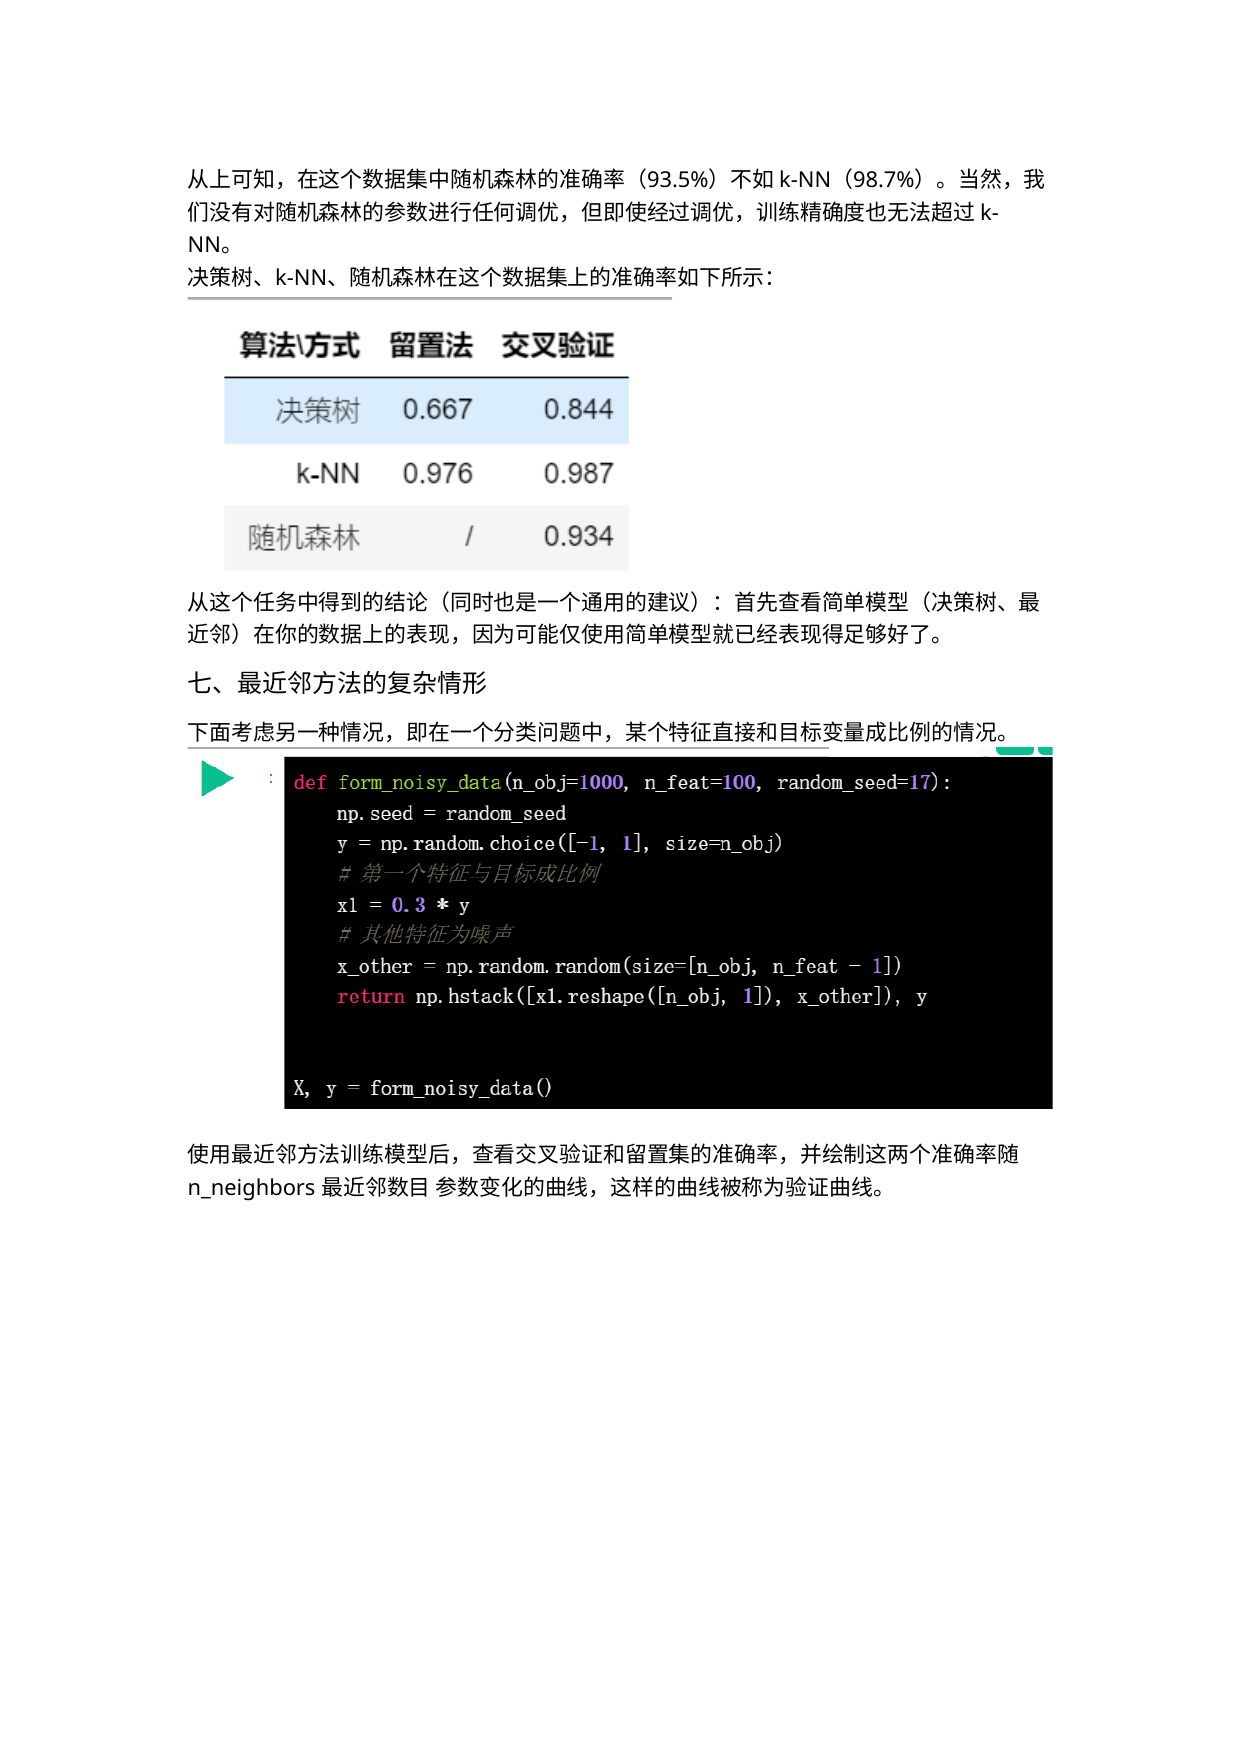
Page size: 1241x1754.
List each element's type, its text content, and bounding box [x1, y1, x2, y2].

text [187, 162, 1053, 259]
text 从这个任务中得到的结论（同时也是一个通用的建议）：首先查看简单模型（决策树、最近邻）在你的数据上的表现，因为可能仅使用简单模型就已经表现得足够好了。 [187, 584, 1053, 649]
picture [187, 297, 673, 579]
text 决策树、k-NN、随机森林在这个数据集上的准确率如下所示： [187, 259, 1053, 292]
text 七、最近邻方法的复杂情形 [187, 649, 1053, 714]
picture [187, 747, 1053, 1109]
text 下面考虑另一种情况，即在一个分类问题中，某个特征直接和目标变量成比例的情况。 使用最近邻方法训练模型后，查看交叉验证和留置集的准确率，并绘制这两个准确率随 n_neighbors 最近邻数目 参数变化的曲线，这样的曲线被称为验证曲线。 上图表明，即使我们尝试在较广范围内改变 n_neighbors 参数，基于欧几里得距离的 k-NN 在这个问题上依旧表现不佳。 [187, 714, 1053, 747]
text 下面考虑另一种情况，即在一个分类问题中，某个特征直接和目标变量成比例的情况。 使用最近邻方法训练模型后，查看交叉验证和留置集的准确率，并绘制这两个准确率随 n_neighbors 最近邻数目 参数变化的曲线，这样的曲线被称为验证曲线。 上图表明，即使我们尝试在较广范围内改变 n_neighbors 参数，基于欧几里得距离的 k-NN 在这个问题上依旧表现不佳。 [187, 1109, 1053, 1234]
